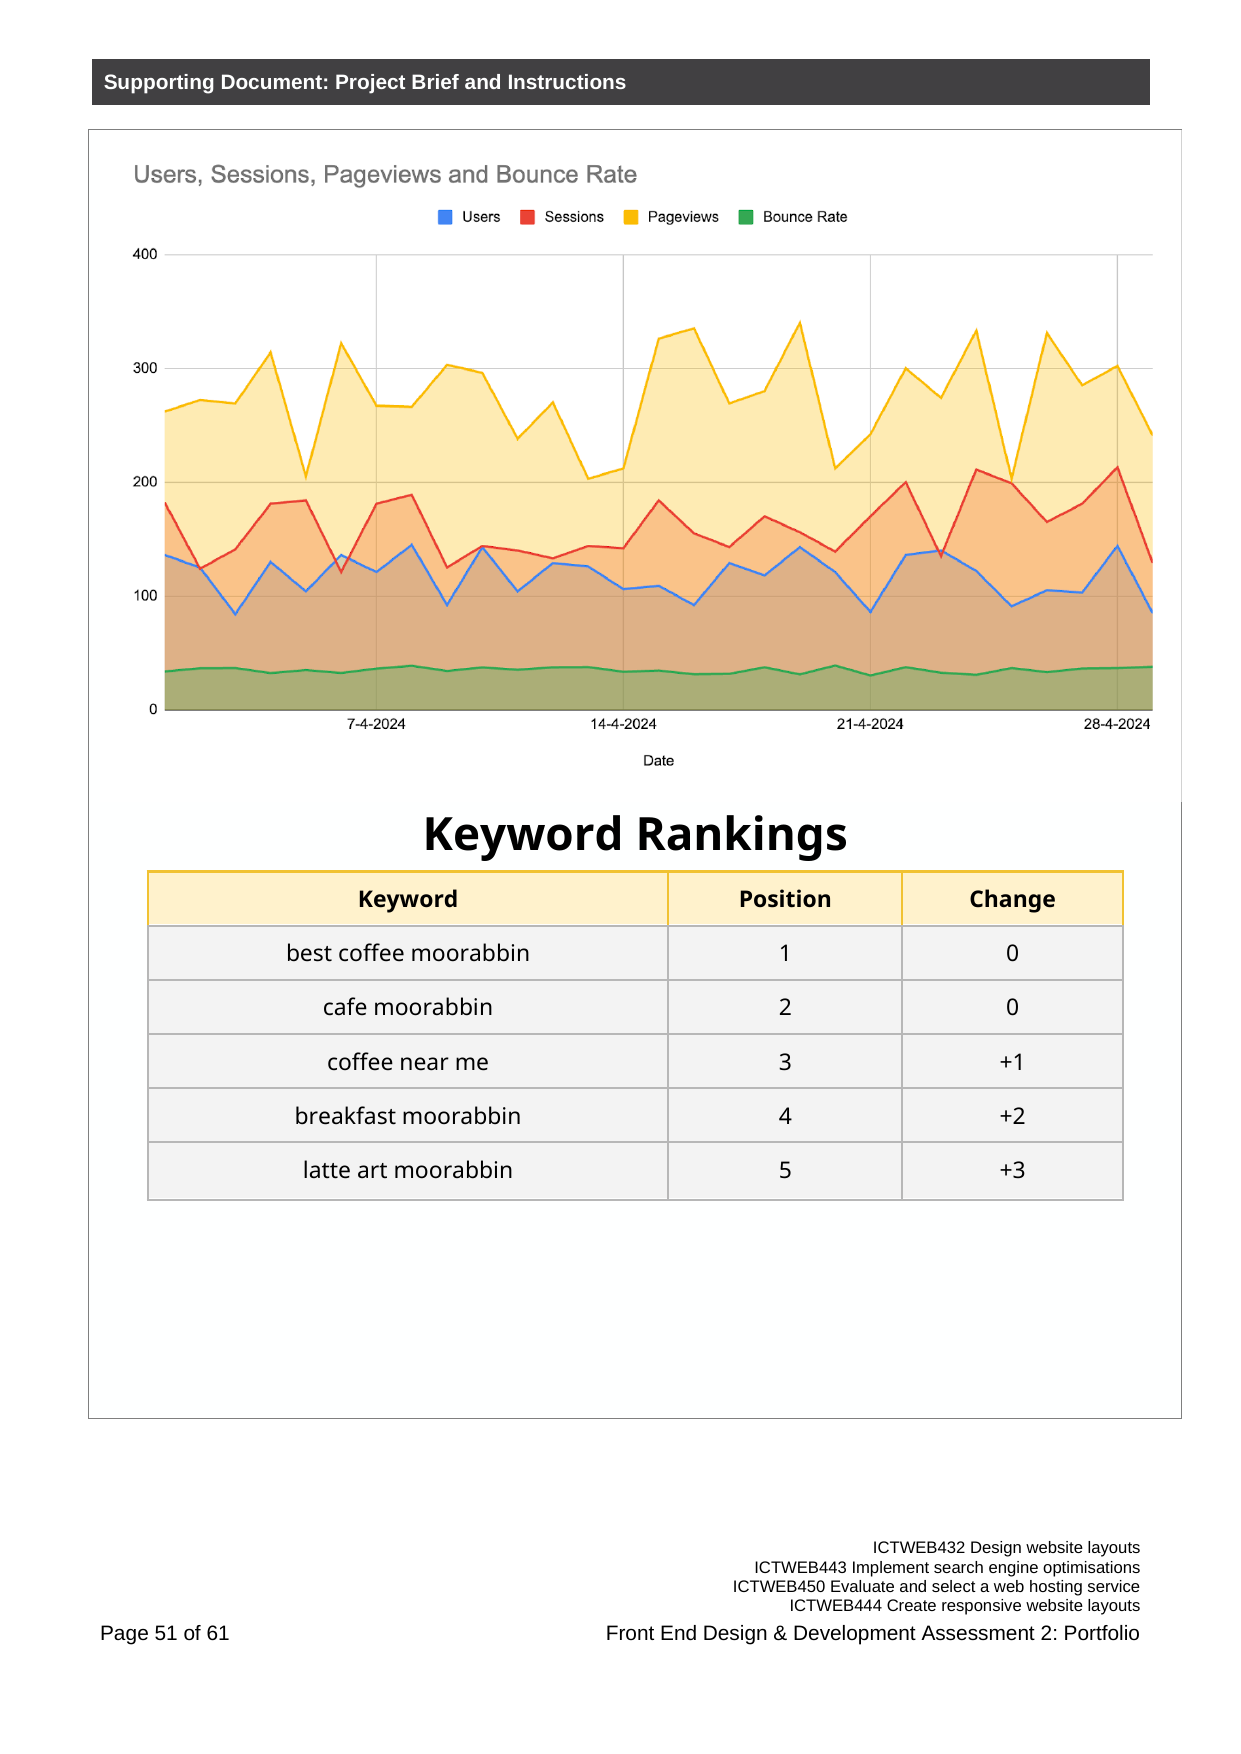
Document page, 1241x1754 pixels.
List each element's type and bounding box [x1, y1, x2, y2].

picture [100, 130, 1182, 802]
table_cell [89, 130, 1181, 1417]
